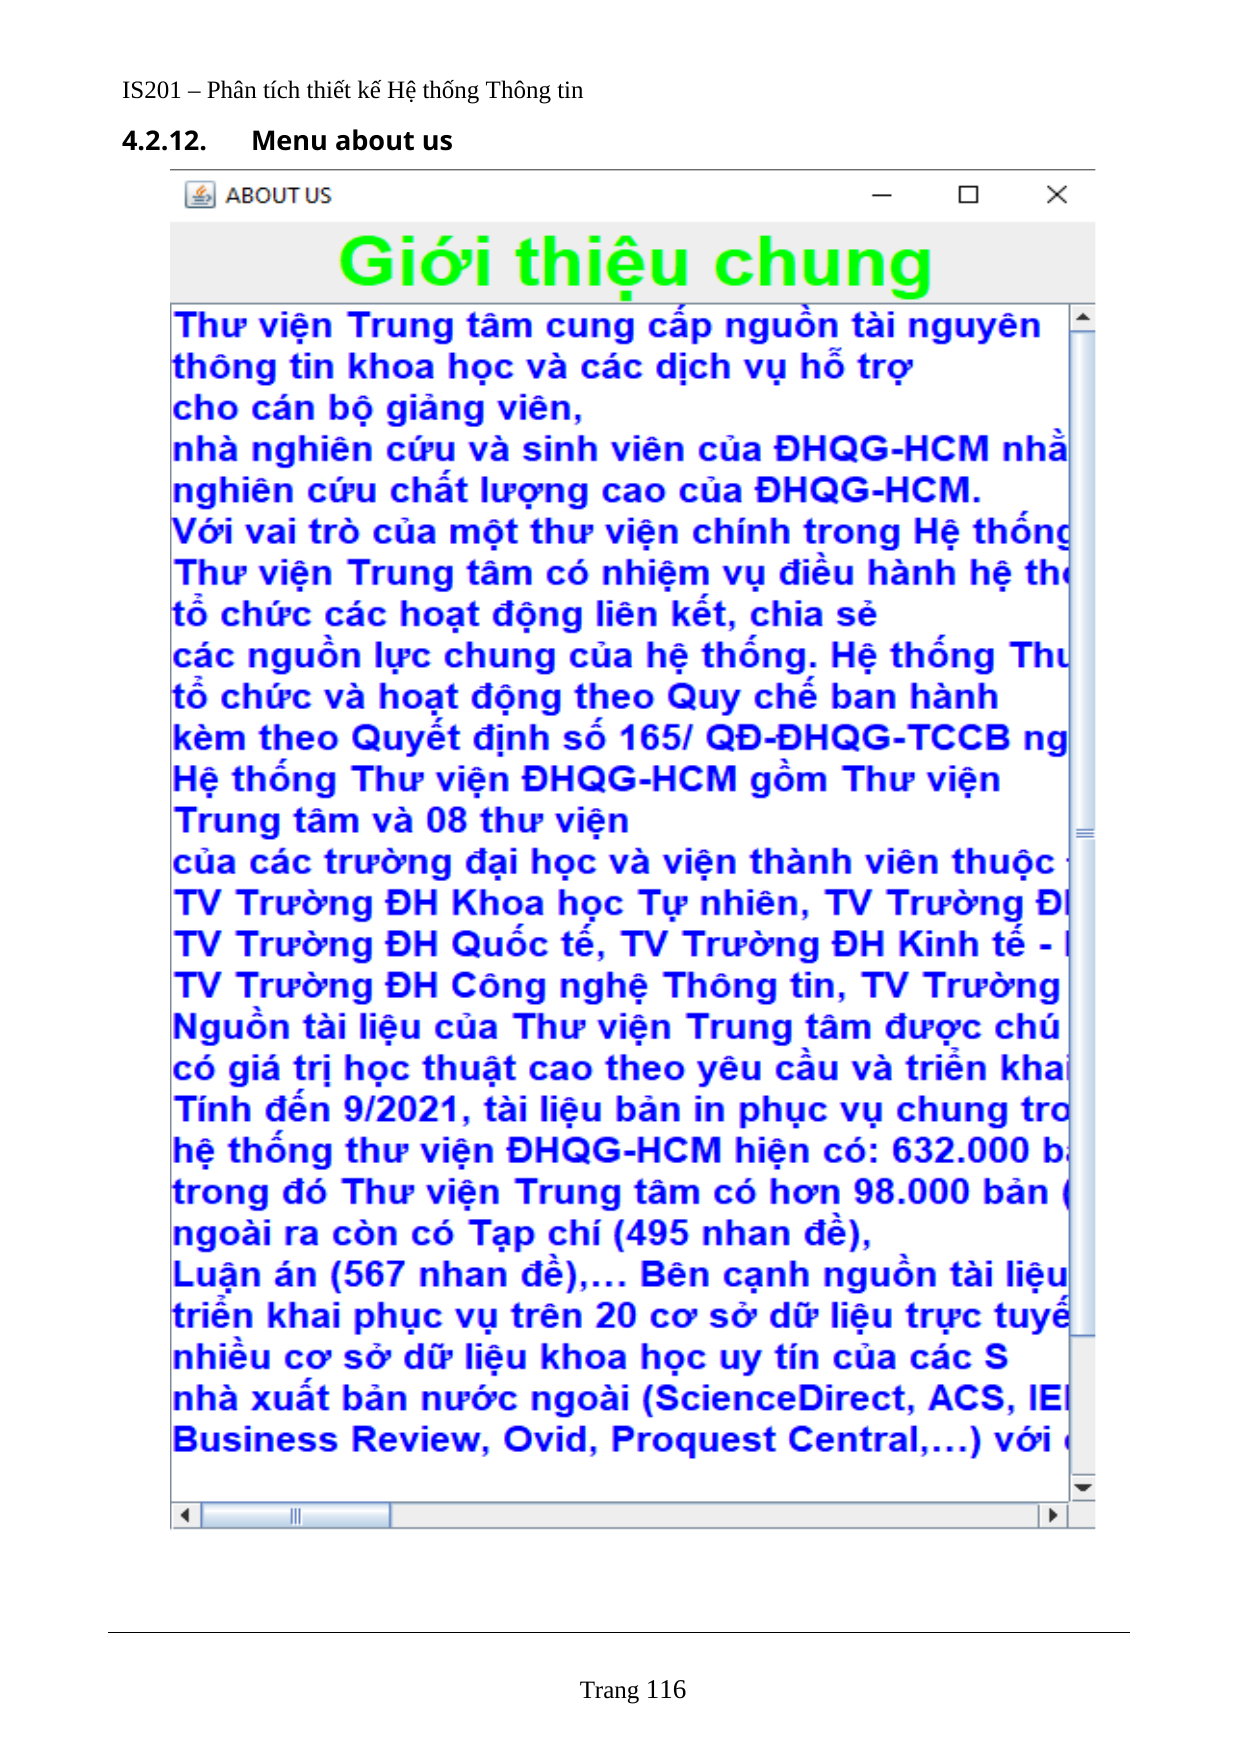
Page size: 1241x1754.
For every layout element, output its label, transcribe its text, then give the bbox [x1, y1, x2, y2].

list Menu about us [122, 122, 1144, 159]
picture [170, 169, 1096, 1531]
